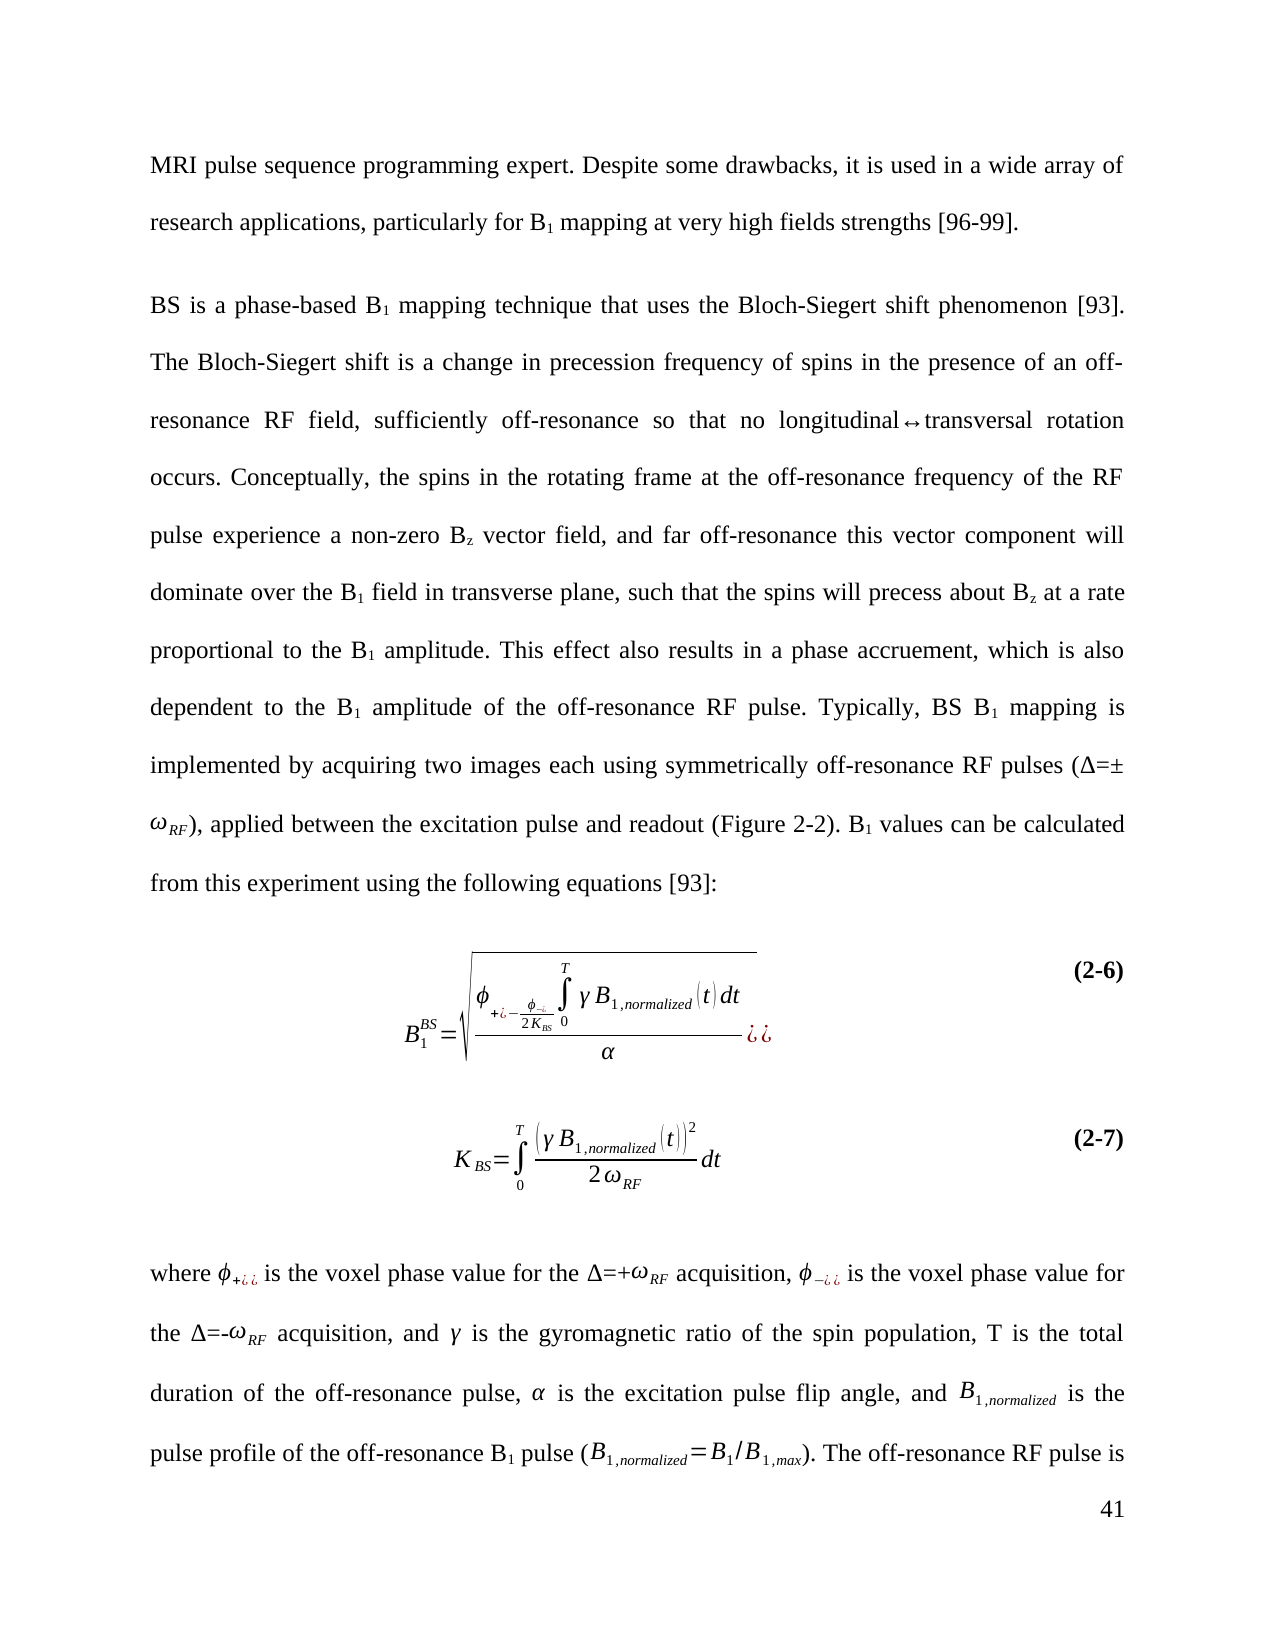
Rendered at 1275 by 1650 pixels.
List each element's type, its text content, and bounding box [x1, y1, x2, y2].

table_header (2-6) [1025, 950, 1135, 1119]
text BS is a phase-based B1 mapping technique that uses the Bloch-Siegert shift phenomenon [93]. The Bloch-Siegert shift is a change in precession frequency of spins in the presence of an off-resonance RF field, sufficiently off-resonance so that no longitudinal↔transversal rotation occurs. Conceptually, the spins in the rotating frame at the off-resonance frequency of the RF pulse experience a non-zero Bz vector field, and far off-resonance this vector component will dominate over the B1 field in transverse plane, such that the spins will precess about Bz at a rate proportional to the B1 amplitude. This effect also results in a phase accruement, which is also dependent to the B1 amplitude of the off-resonance RF pulse. Typically, BS B1 mapping is implemented by acquiring two images each using symmetrically off-resonance RF pulses (Δ=±), applied between the excitation pulse and readout (Figure 2-2). B1 values can be calculated from this experiment using the following equations [93]: [150, 290, 1125, 896]
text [150, 1257, 1125, 1469]
table_cell (2-7) [1025, 1119, 1135, 1257]
table_cell [150, 1119, 1025, 1257]
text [150, 150, 1125, 236]
table_header [150, 950, 1025, 1119]
